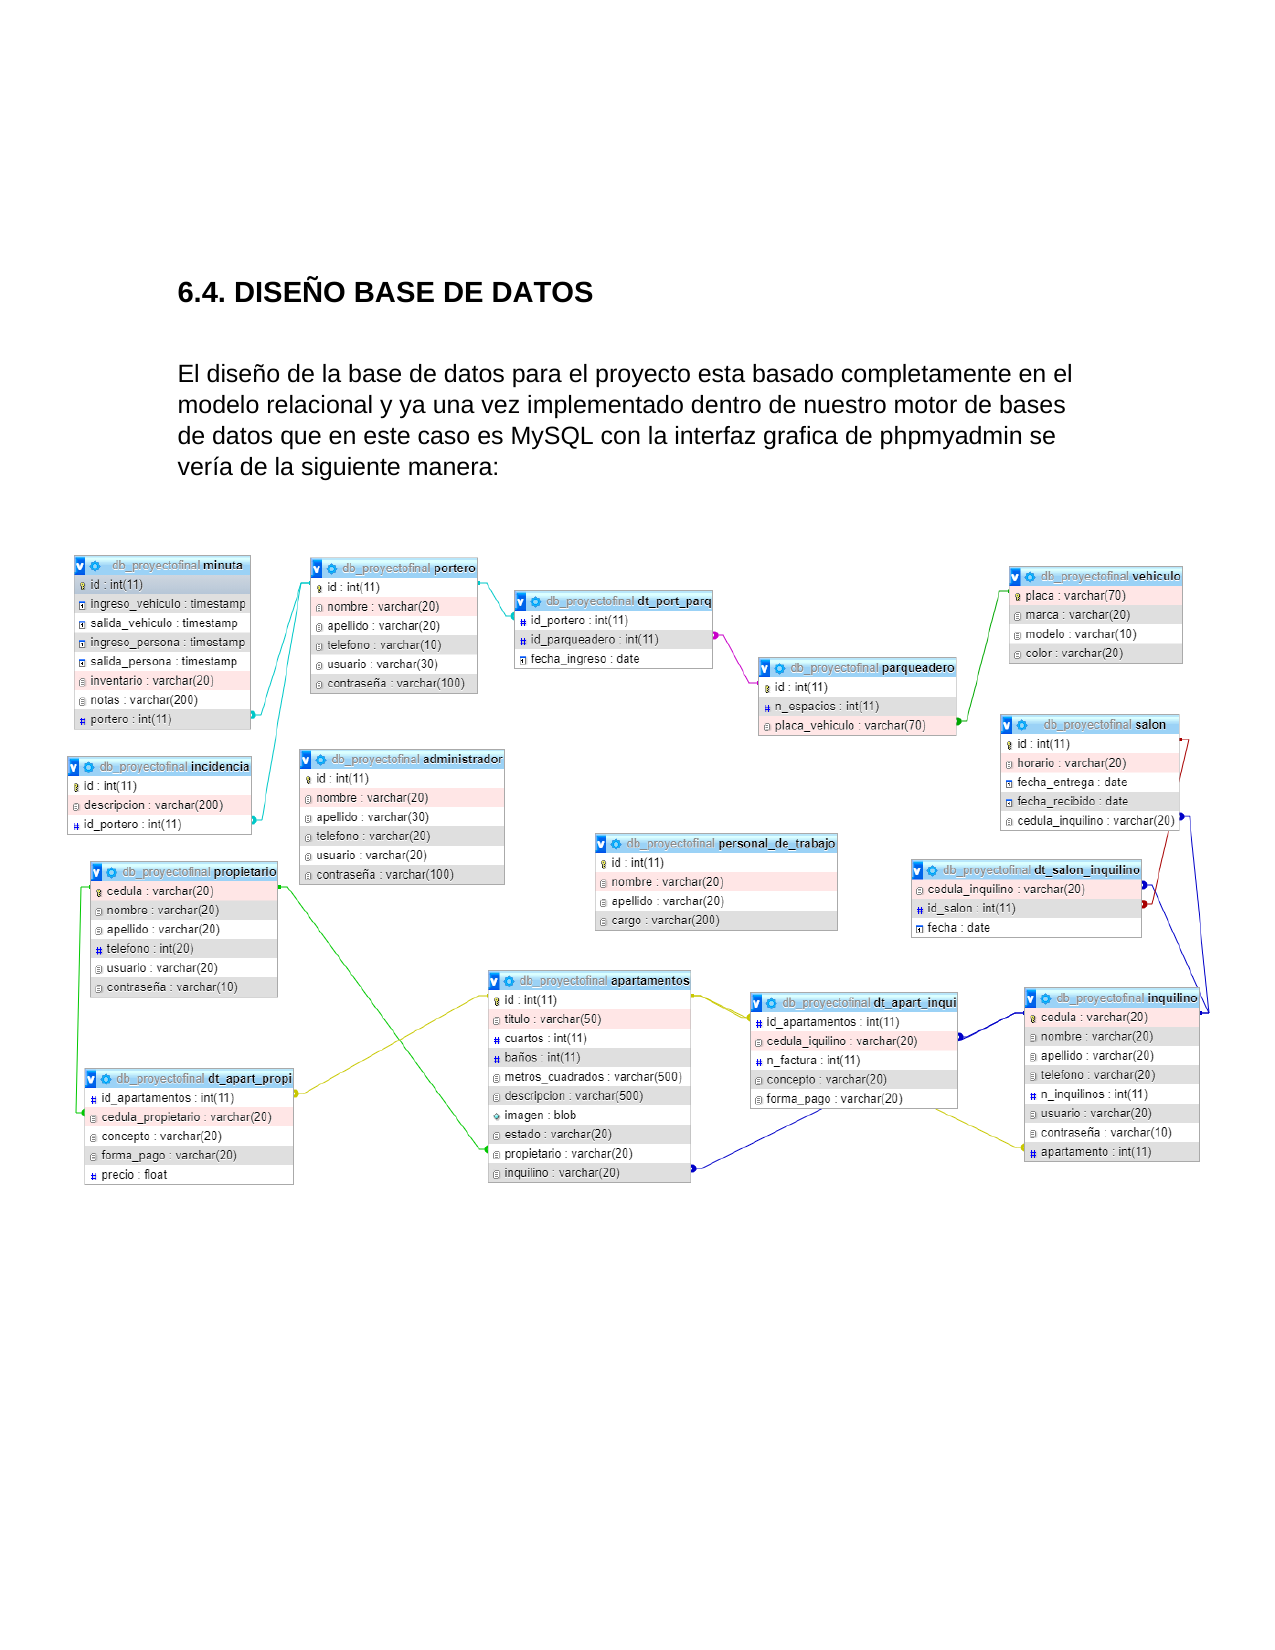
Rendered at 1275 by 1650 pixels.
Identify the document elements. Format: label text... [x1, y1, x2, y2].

picture [53, 547, 1254, 1201]
text El diseño de la base de datos para el proyecto esta basado completamente en el modelo relacional y ya una vez implementado dentro de nuestro motor de bases de datos que en este caso es MySQL con la interfaz grafica de phpmyadmin se vería de la siguiente manera: [177, 359, 1098, 481]
subtitle 6.4. DISEÑO BASE DE DATOS [177, 275, 1098, 309]
